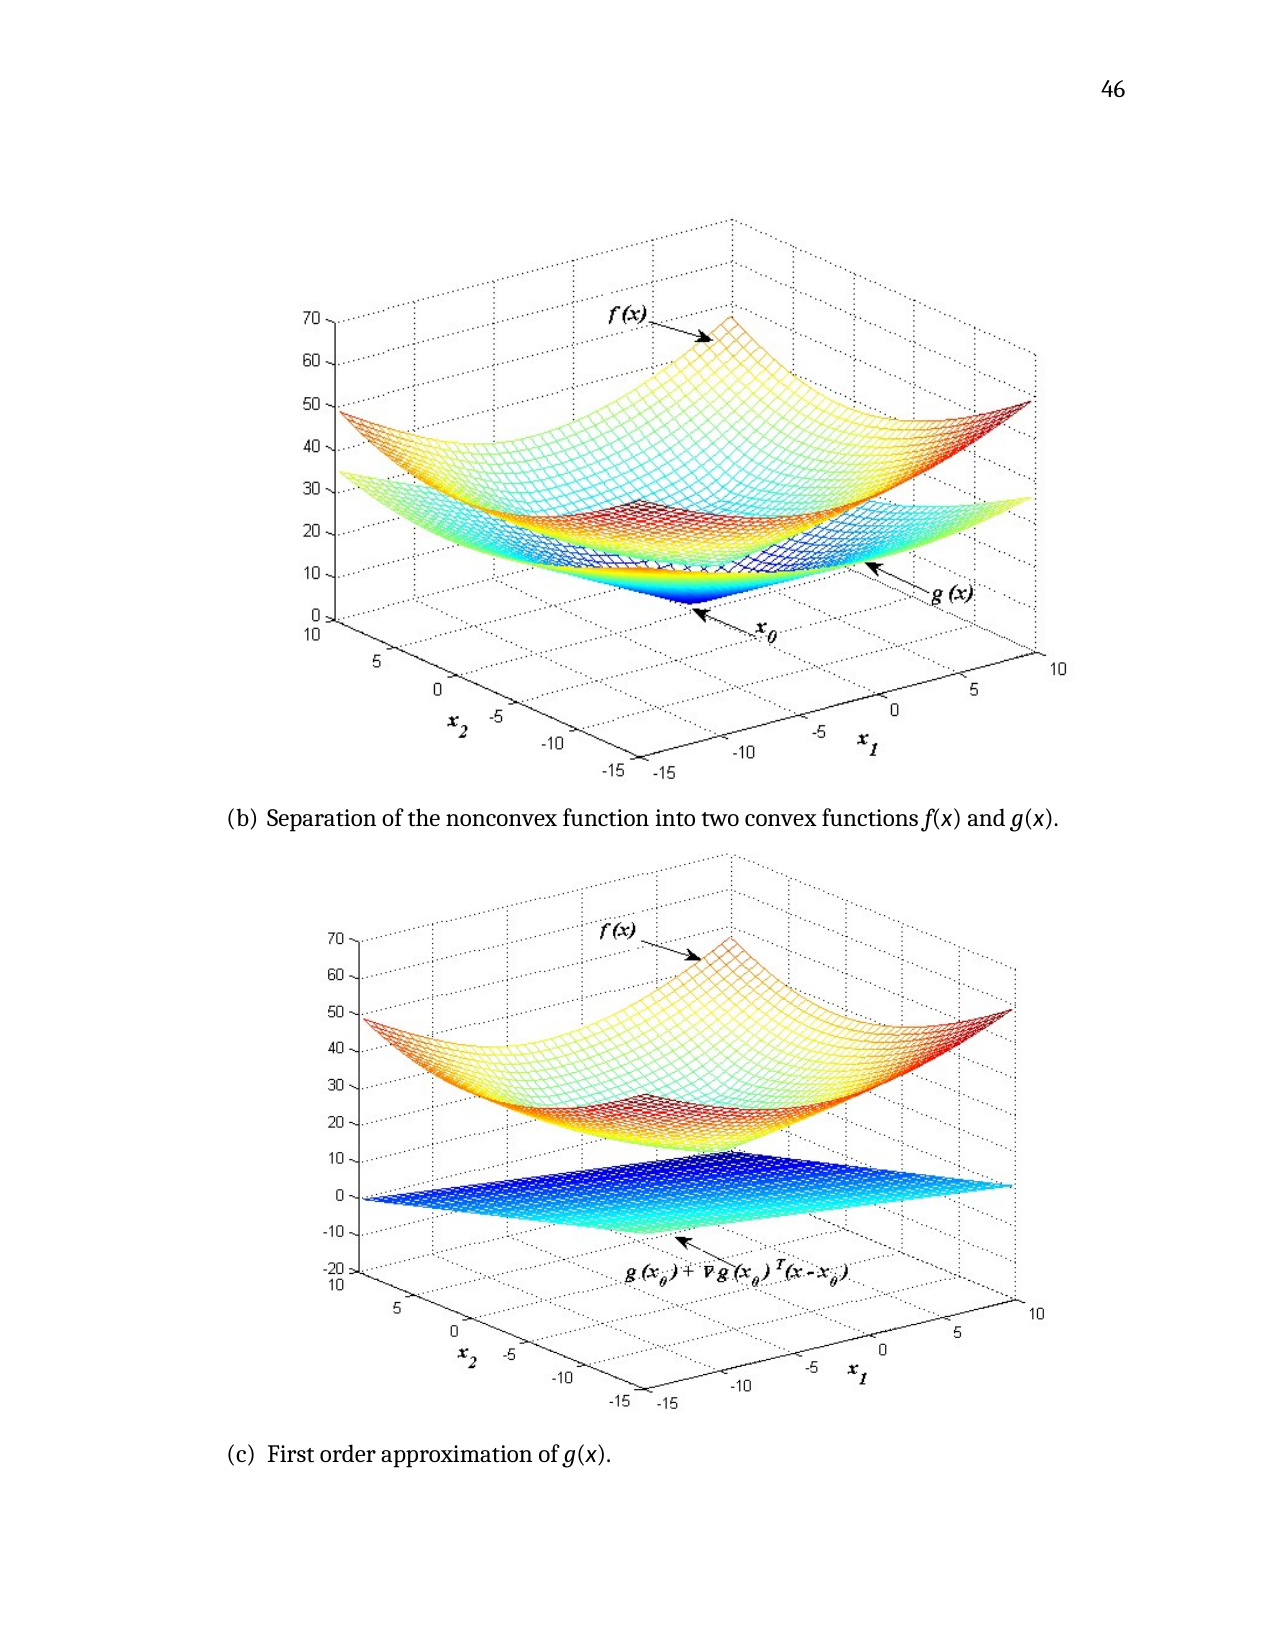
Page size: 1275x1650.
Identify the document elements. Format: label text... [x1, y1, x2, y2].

picture [292, 836, 1058, 1424]
list First order approximation of g(x). [226, 1438, 1127, 1469]
picture [270, 200, 1080, 788]
list Separation of the nonconvex function into two convex functions f(x) and g(x). [226, 803, 1127, 833]
